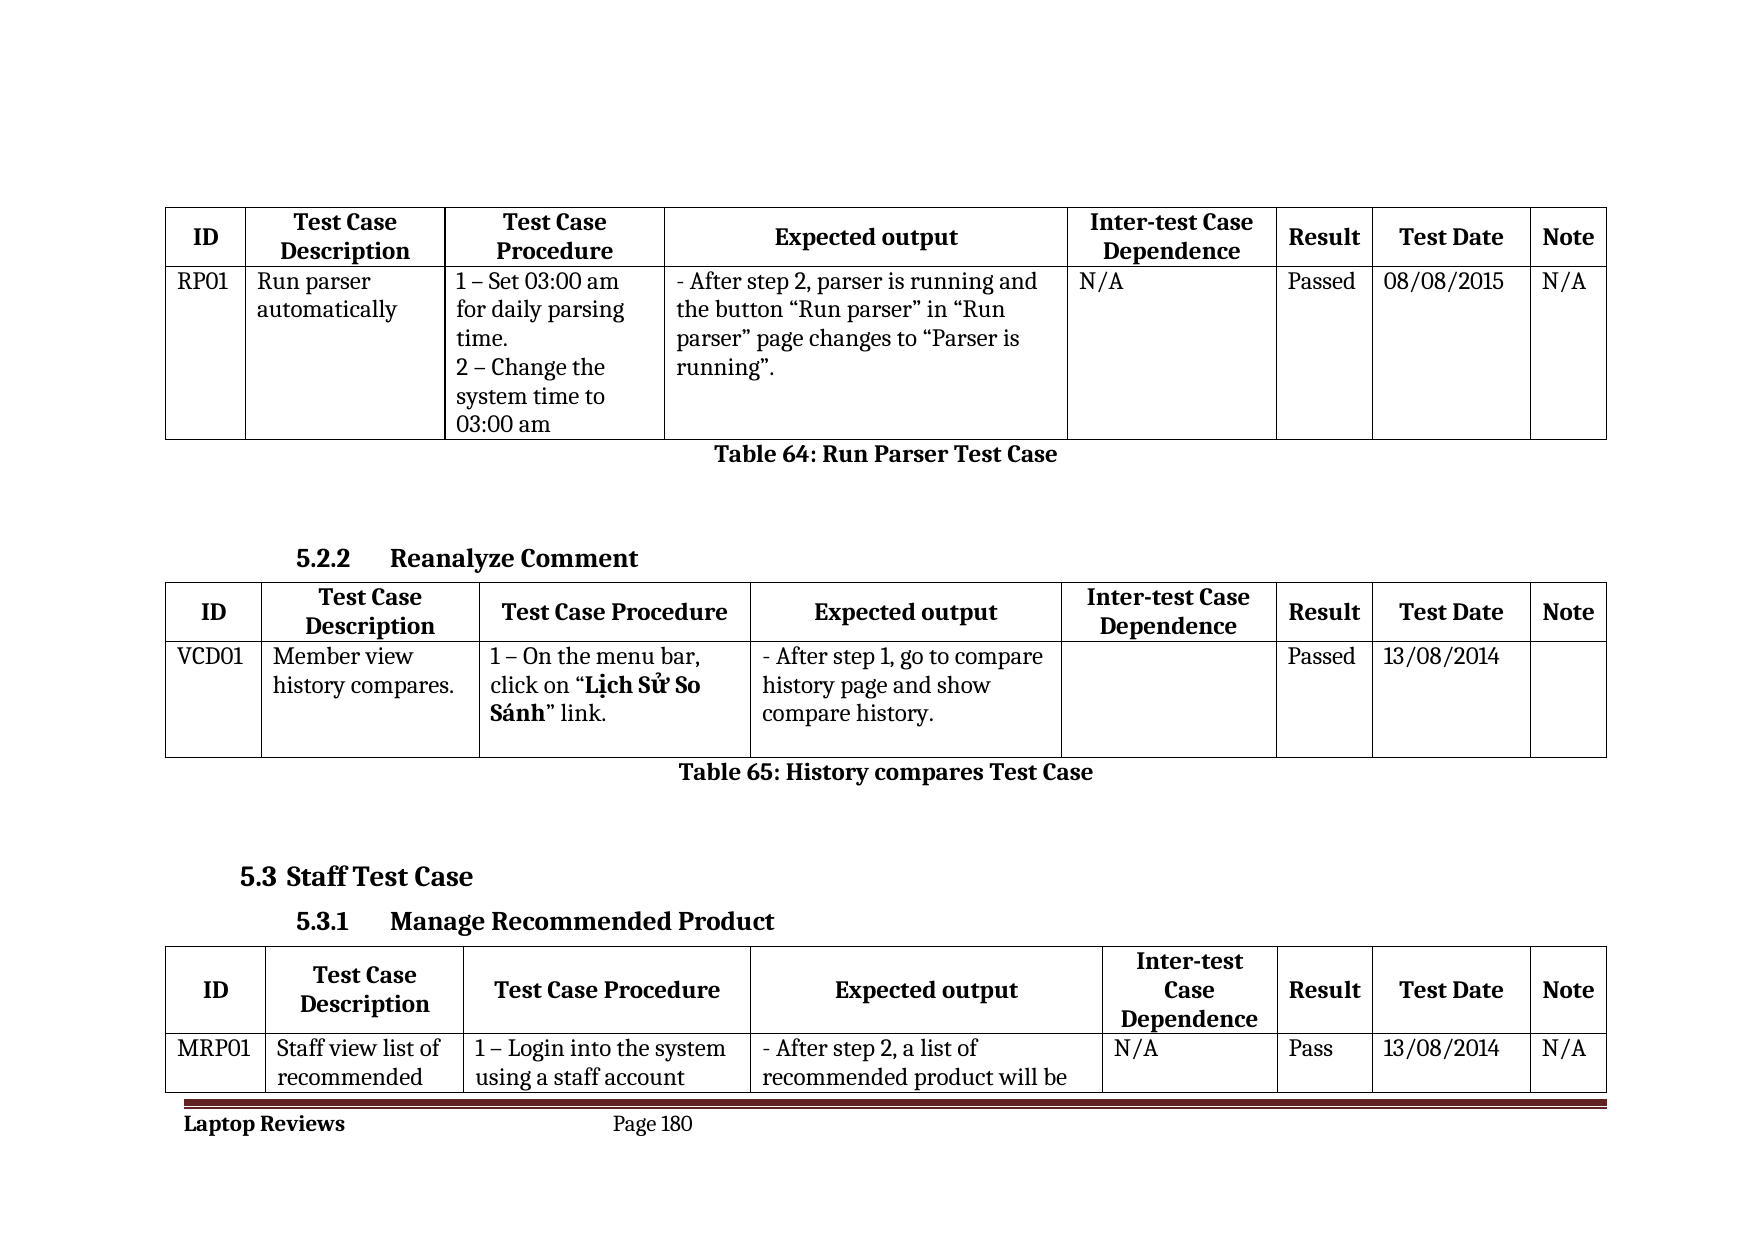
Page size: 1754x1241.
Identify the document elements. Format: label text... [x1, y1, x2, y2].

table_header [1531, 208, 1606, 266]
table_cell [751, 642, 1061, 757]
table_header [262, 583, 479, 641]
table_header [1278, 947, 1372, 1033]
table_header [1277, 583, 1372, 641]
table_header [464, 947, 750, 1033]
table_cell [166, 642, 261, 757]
subtitle Manage Recommended Product [296, 906, 1607, 938]
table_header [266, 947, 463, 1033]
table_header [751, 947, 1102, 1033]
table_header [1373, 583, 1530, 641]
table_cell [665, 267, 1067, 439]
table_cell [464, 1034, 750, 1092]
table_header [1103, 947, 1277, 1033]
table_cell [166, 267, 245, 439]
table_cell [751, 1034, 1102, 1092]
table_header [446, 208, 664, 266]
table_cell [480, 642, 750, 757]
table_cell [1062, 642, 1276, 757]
subtitle Staff Test Case [240, 860, 1607, 894]
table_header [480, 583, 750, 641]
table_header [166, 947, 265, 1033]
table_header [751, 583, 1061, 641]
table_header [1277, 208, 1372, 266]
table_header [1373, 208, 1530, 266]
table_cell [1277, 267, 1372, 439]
text Table 65: History compares Test Case [165, 758, 1607, 787]
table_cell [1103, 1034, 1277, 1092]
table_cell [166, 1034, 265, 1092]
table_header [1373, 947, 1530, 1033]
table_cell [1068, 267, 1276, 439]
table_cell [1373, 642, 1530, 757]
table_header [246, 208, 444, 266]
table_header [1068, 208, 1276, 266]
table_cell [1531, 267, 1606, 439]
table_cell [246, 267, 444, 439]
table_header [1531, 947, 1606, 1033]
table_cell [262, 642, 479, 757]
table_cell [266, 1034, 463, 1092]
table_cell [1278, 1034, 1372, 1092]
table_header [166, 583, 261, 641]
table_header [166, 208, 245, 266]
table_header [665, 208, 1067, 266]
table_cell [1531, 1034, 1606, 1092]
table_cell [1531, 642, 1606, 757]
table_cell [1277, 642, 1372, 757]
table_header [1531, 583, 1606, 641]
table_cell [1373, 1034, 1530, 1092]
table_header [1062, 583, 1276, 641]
text Table 64: Run Parser Test Case [165, 440, 1607, 469]
subtitle Reanalyze Comment [296, 543, 1607, 574]
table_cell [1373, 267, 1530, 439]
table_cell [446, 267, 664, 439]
